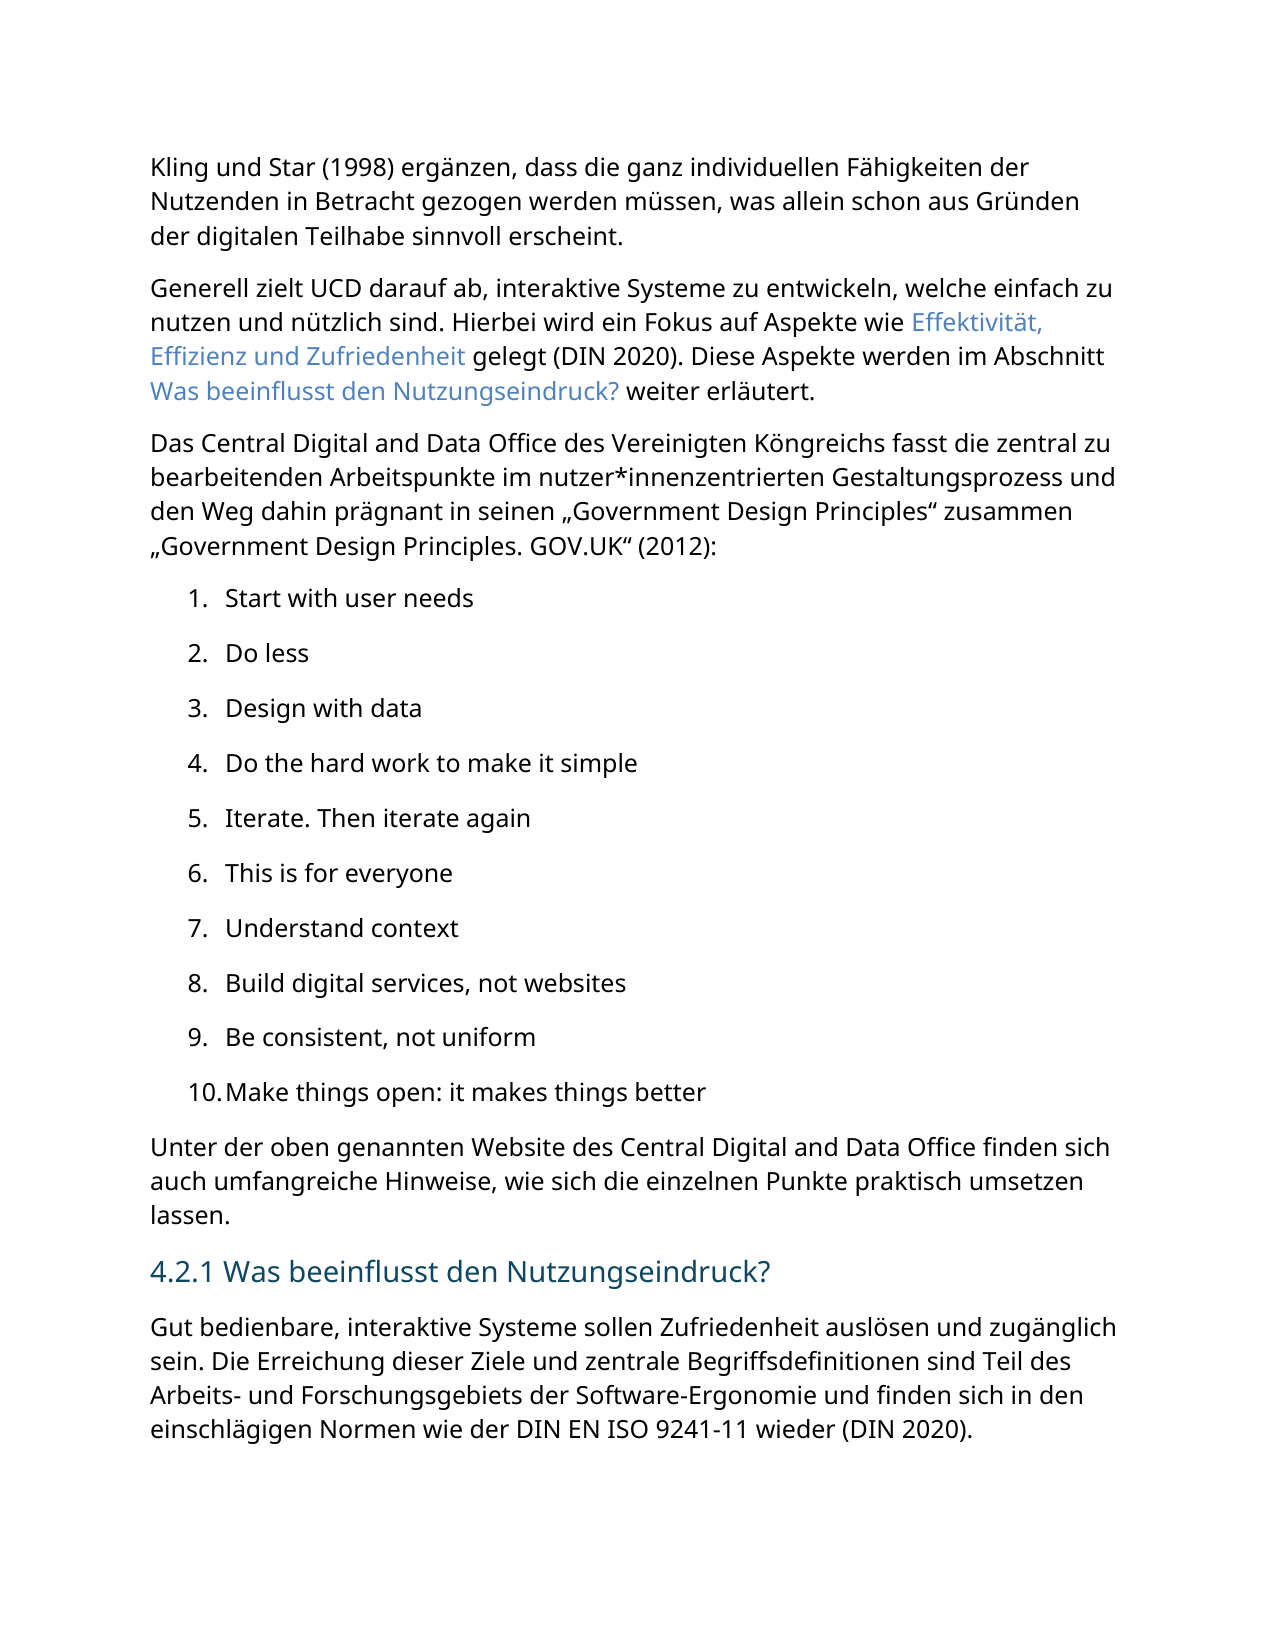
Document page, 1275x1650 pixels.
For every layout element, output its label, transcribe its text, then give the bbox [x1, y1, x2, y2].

list Understand context [187, 910, 1125, 944]
text Kling und Star (1998) ergänzen, dass die ganz individuellen Fähigkeiten der Nutzenden in Betracht gezogen werden müssen, was allein schon aus Gründen der digitalen Teilhabe sinnvoll erscheint. [150, 150, 1125, 252]
list Iterate. Then iterate again [187, 801, 1125, 834]
text Unter der oben genannten Website des Central Digital and Data Office finden sich auch umfangreiche Hinweise, wie sich die einzelnen Punkte praktisch umsetzen lassen. [150, 1130, 1125, 1232]
list Do the hard work to make it simple [187, 746, 1125, 780]
subtitle 4.2.1 Was beeinflusst den Nutzungseindruck? [150, 1251, 1125, 1291]
list Make things open: it makes things better [187, 1075, 1125, 1109]
list Build digital services, not websites [187, 965, 1125, 999]
text Generell zielt UCD darauf ab, interaktive Systeme zu entwickeln, welche einfach zu nutzen und nützlich sind. Hierbei wird ein Fokus auf Aspekte wie Effektivität, Effizienz und Zufriedenheit gelegt (DIN 2020). Diese Aspekte werden im Abschnitt Was beeinflusst den Nutzungseindruck? weiter erläutert. [150, 271, 1125, 407]
text Gut bedienbare, interaktive Systeme sollen Zufriedenheit auslösen und zugänglich sein. Die Erreichung dieser Ziele und zentrale Begriffsdefinitionen sind Teil des Arbeits- und Forschungsgebiets der Software-Ergonomie und finden sich in den einschlägigen Normen wie der DIN EN ISO 9241-11 wieder (DIN 2020). [150, 1309, 1125, 1446]
list This is for everyone [187, 855, 1125, 889]
text Das Central Digital and Data Office des Vereinigten Köngreichs fasst die zentral zu bearbeitenden Arbeitspunkte im nutzer*innenzentrierten Gestaltungsprozess und den Weg dahin prägnant in seinen „Government Design Principles“ zusammen „Government Design Principles. GOV.UK“ (2012): [150, 426, 1125, 562]
list Design with data [187, 691, 1125, 725]
list Start with user needs [187, 581, 1125, 615]
list Do less [187, 636, 1125, 670]
list Be consistent, not uniform [187, 1020, 1125, 1054]
